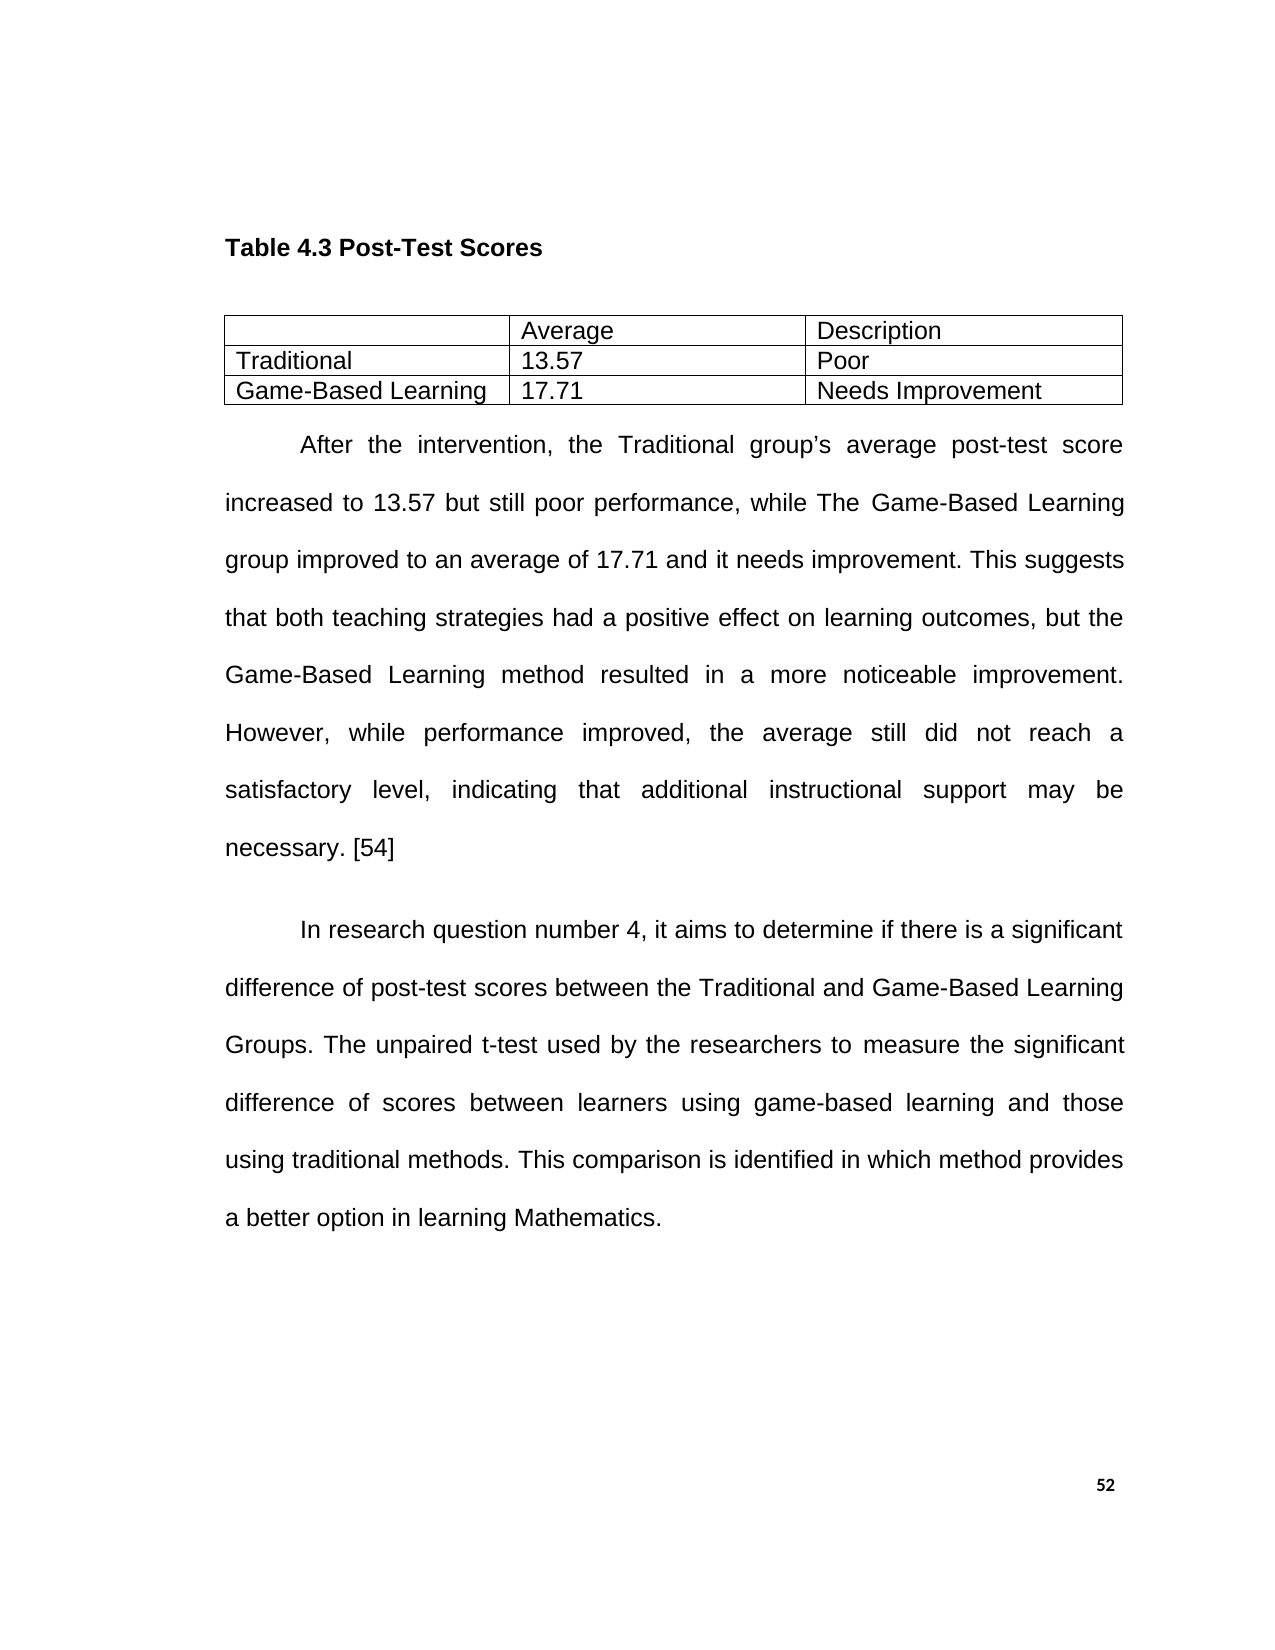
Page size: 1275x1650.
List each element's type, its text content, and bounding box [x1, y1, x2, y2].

table_cell 17.71 [510, 376, 805, 404]
text After the intervention, the Traditional group’s average post-test score increased to 13.57 but still poor performance, while The Game-Based Learning group improved to an average of 17.71 and it needs improvement. This suggests that both teaching strategies had a positive effect on learning outcomes, but the Game-Based Learning method resulted in a more noticeable improvement. However, while performance improved, the average still did not reach a satisfactory level, indicating that additional instructional support may be necessary. [54] [225, 430, 1125, 862]
text In research question number 4, it aims to determine if there is a significant difference of post-test scores between the Traditional and Game-Based Learning Groups. The unpaired t-test used by the researchers to measure the significant difference of scores between learners using game-based learning and those using traditional methods. This comparison is identified in which method provides a better option in learning Mathematics. [225, 915, 1125, 1232]
table_cell Traditional [225, 346, 509, 374]
table_header [225, 316, 509, 345]
table_cell Poor [806, 346, 1122, 374]
text Table 4.3 Post-Test Scores [225, 232, 1125, 261]
table_header Average [510, 316, 805, 345]
table_cell Needs Improvement [806, 376, 1122, 404]
table_header Description [806, 316, 1122, 345]
table_cell Game-Based Learning [225, 376, 509, 404]
table_cell 13.57 [510, 346, 805, 374]
